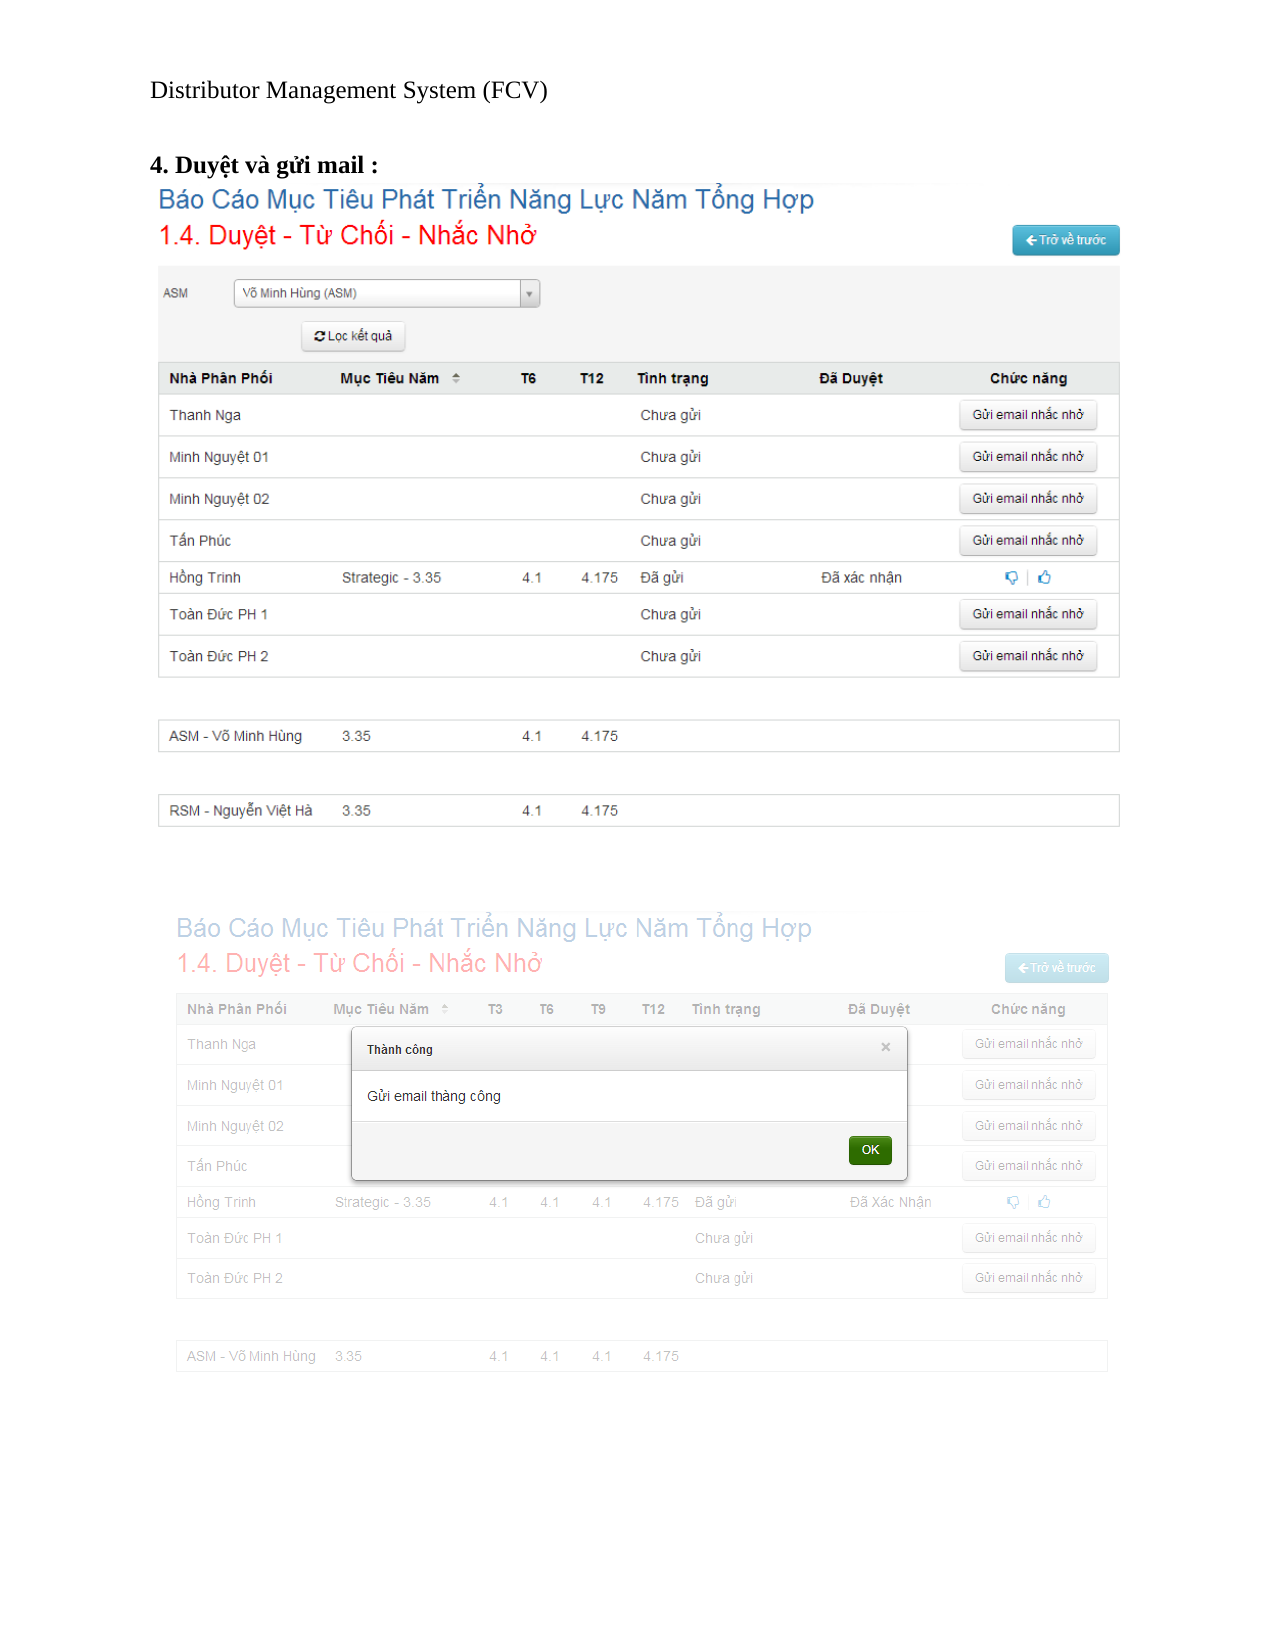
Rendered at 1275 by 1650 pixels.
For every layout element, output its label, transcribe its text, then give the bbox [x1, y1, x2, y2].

picture [150, 911, 1125, 1377]
subtitle 4. Duyệt và gửi mail : [150, 150, 1125, 179]
picture [150, 183, 1125, 835]
